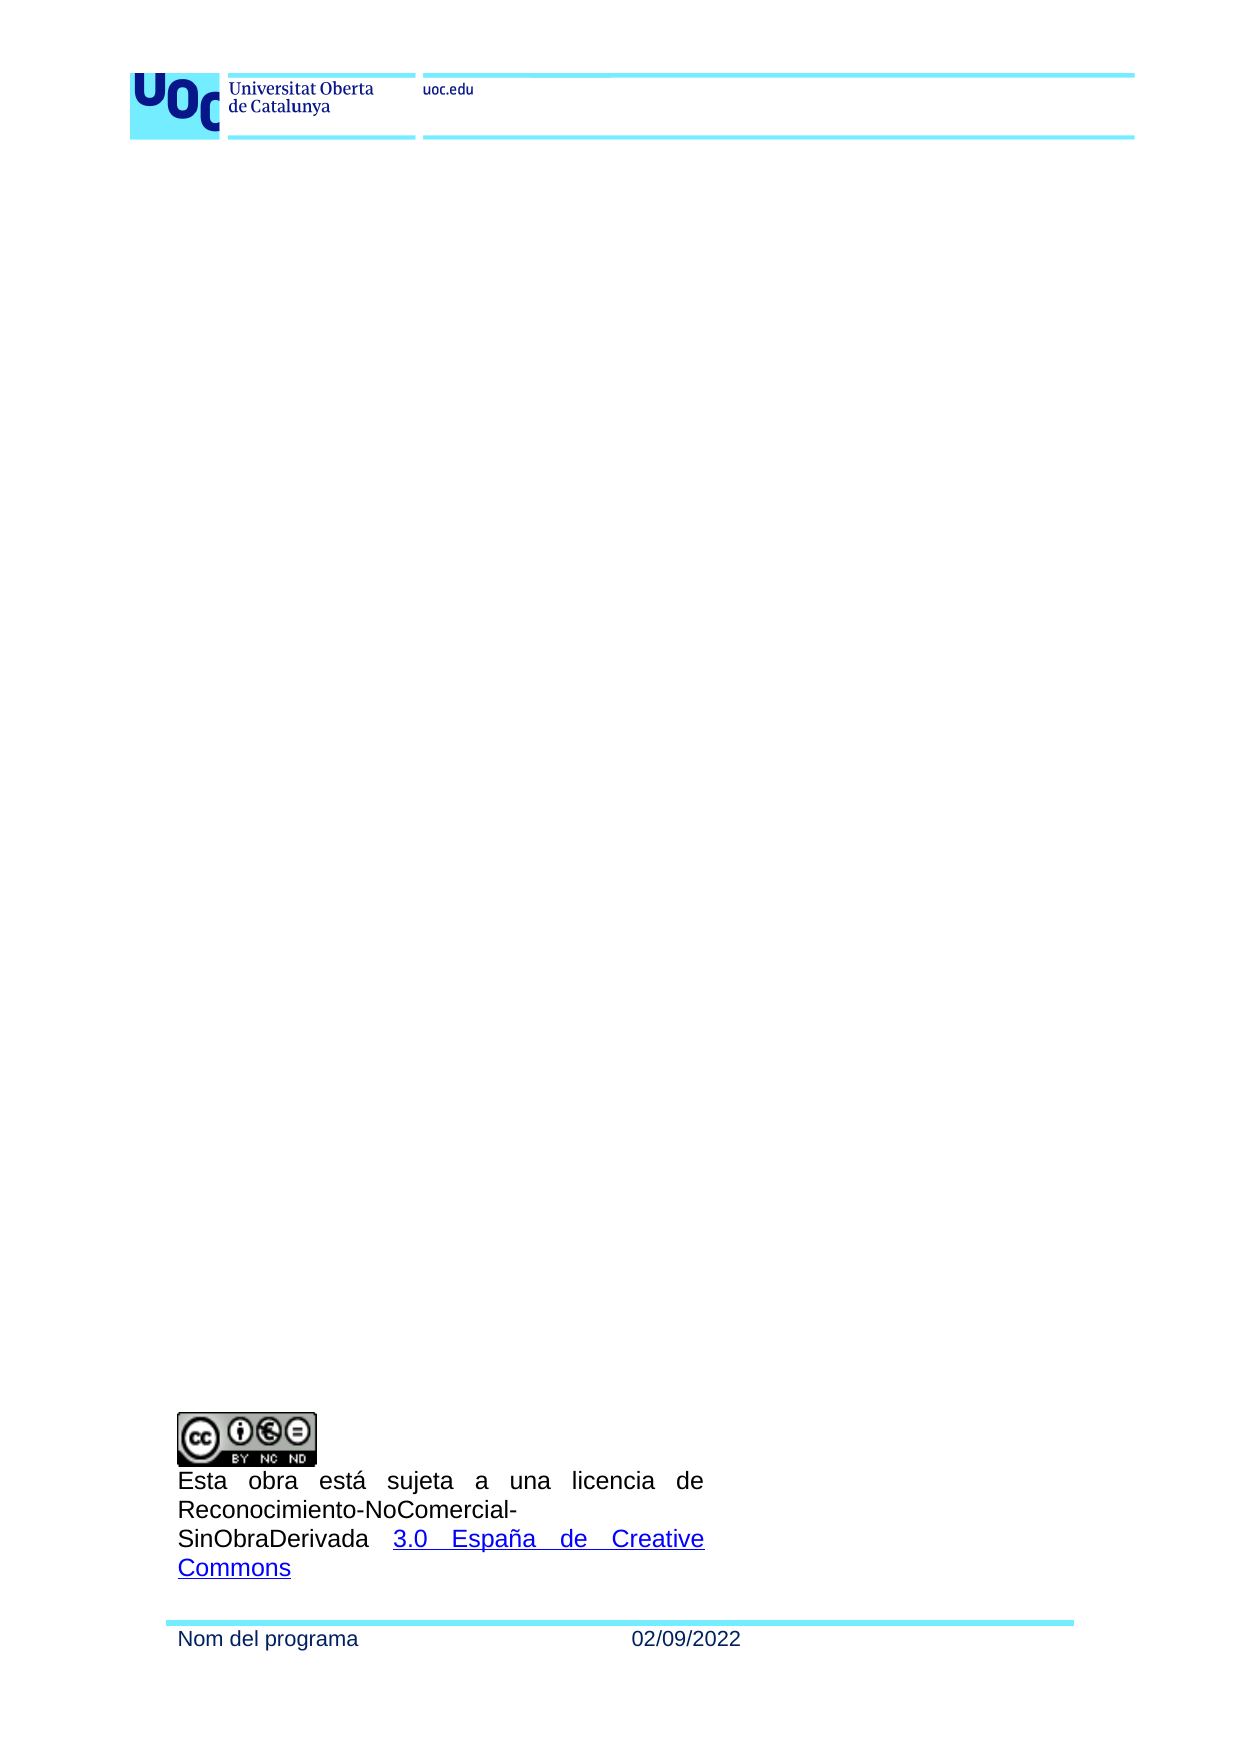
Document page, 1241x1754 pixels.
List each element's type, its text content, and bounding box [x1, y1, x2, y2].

text Esta obra está sujeta a una licencia de Reconocimiento-NoComercial-SinObraDerivada 3.0 España de Creative Commons [177, 1413, 705, 1581]
picture [130, 73, 1135, 143]
picture [177, 1412, 317, 1467]
